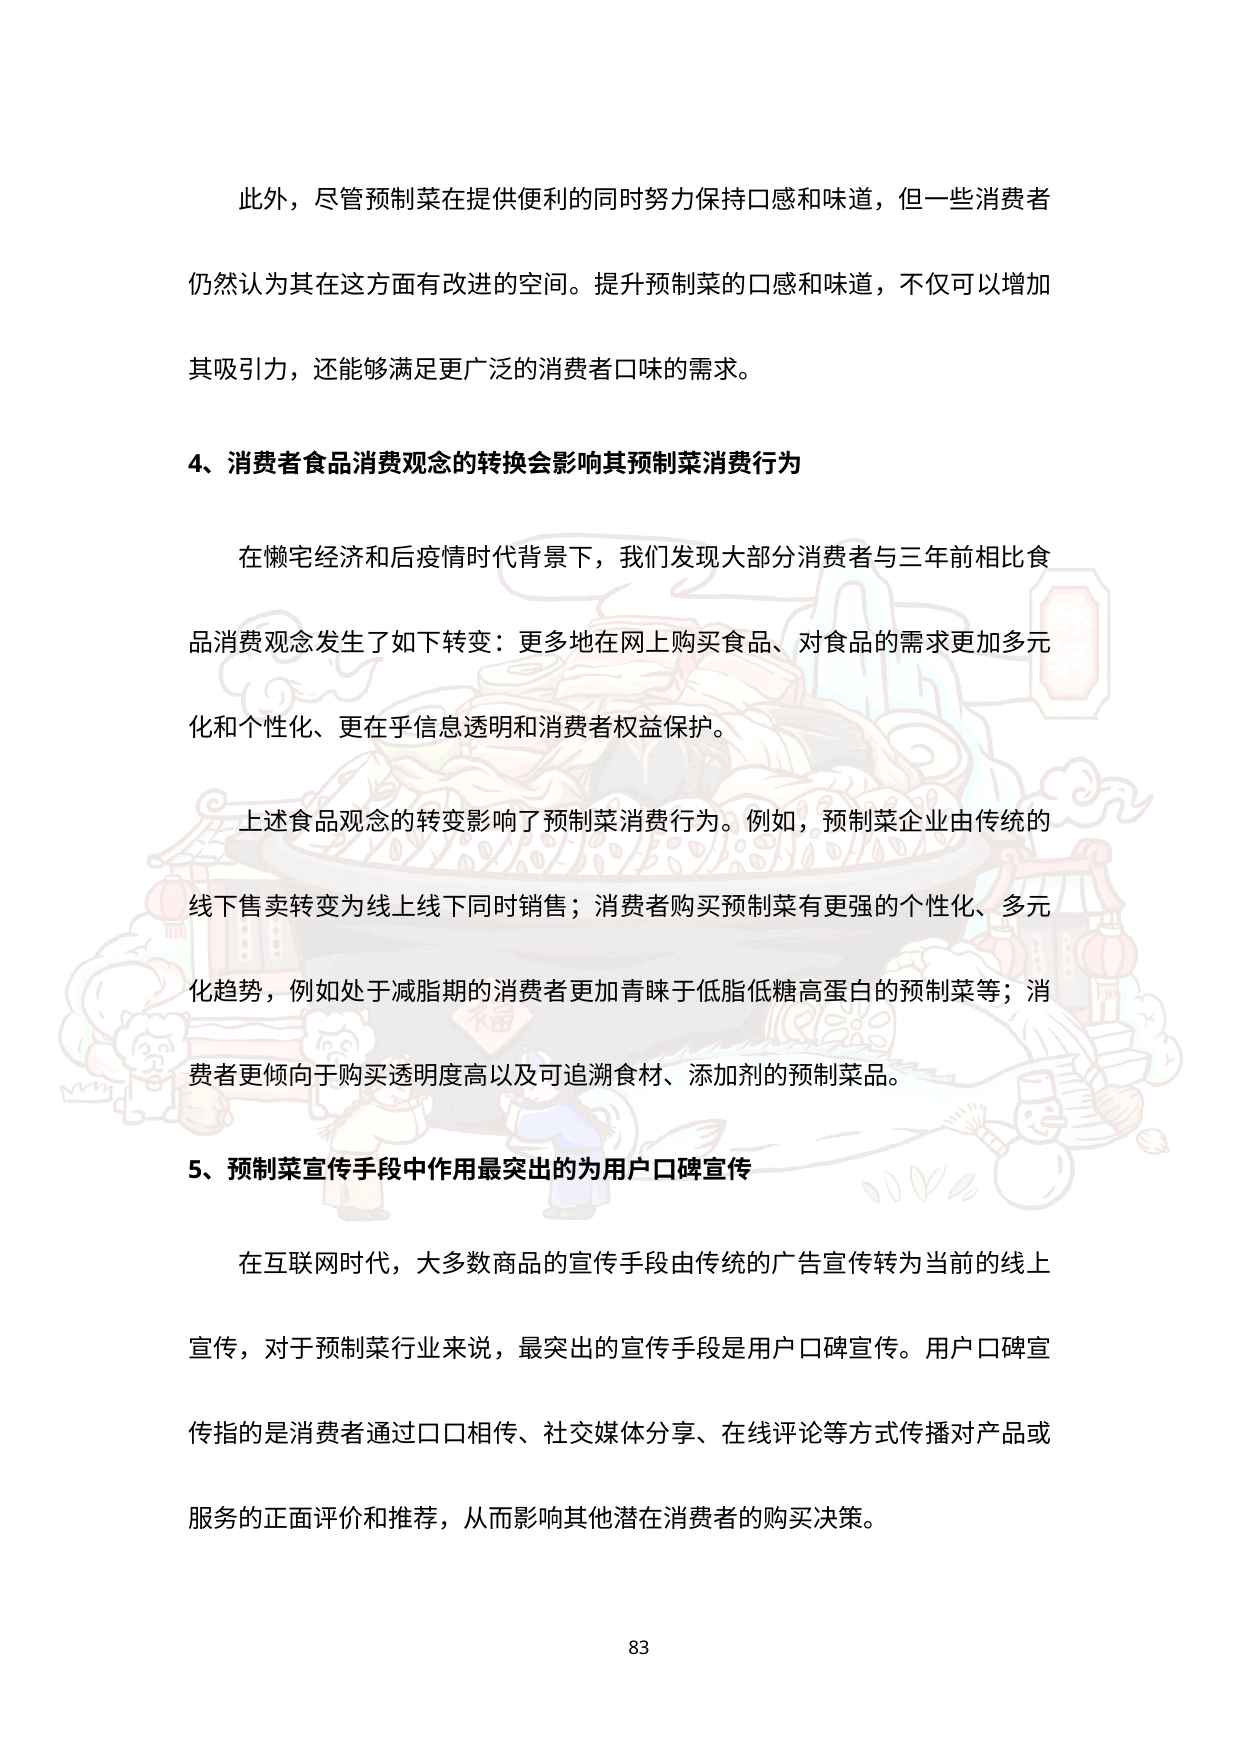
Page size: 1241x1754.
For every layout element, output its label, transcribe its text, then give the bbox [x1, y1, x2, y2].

subtitle 4、消费者食品消费观念的转换会影响其预制菜消费行为 [188, 428, 1052, 496]
text 此外，尽管预制菜在提供便利的同时努力保持口感和味道，但一些消费者仍然认为其在这方面有改进的空间。提升预制菜的口感和味道，不仅可以增加其吸引力，还能够满足更广泛的消费者口味的需求。 [188, 164, 1052, 402]
text 在懒宅经济和后疫情时代背景下，我们发现大部分消费者与三年前相比食品消费观念发生了如下转变：更多地在网上购买食品、对食品的需求更加多元化和个性化、更在乎信息透明和消费者权益保护。 [188, 522, 1052, 759]
text 在互联网时代，大多数商品的宣传手段由传统的广告宣传转为当前的线上宣传，对于预制菜行业来说，最突出的宣传手段是用户口碑宣传。用户口碑宣传指的是消费者通过口口相传、社交媒体分享、在线评论等方式传播对产品或服务的正面评价和推荐，从而影响其他潜在消费者的购买决策。 [188, 1228, 1052, 1551]
text 上述食品观念的转变影响了预制菜消费行为。例如，预制菜企业由传统的线下售卖转变为线上线下同时销售；消费者购买预制菜有更强的个性化、多元化趋势，例如处于减脂期的消费者更加青睐于低脂低糖高蛋白的预制菜等；消费者更倾向于购买透明度高以及可追溯食材、添加剂的预制菜品。 [188, 785, 1052, 1108]
subtitle 5、预制菜宣传手段中作用最突出的为用户口碑宣传 [188, 1134, 1052, 1202]
